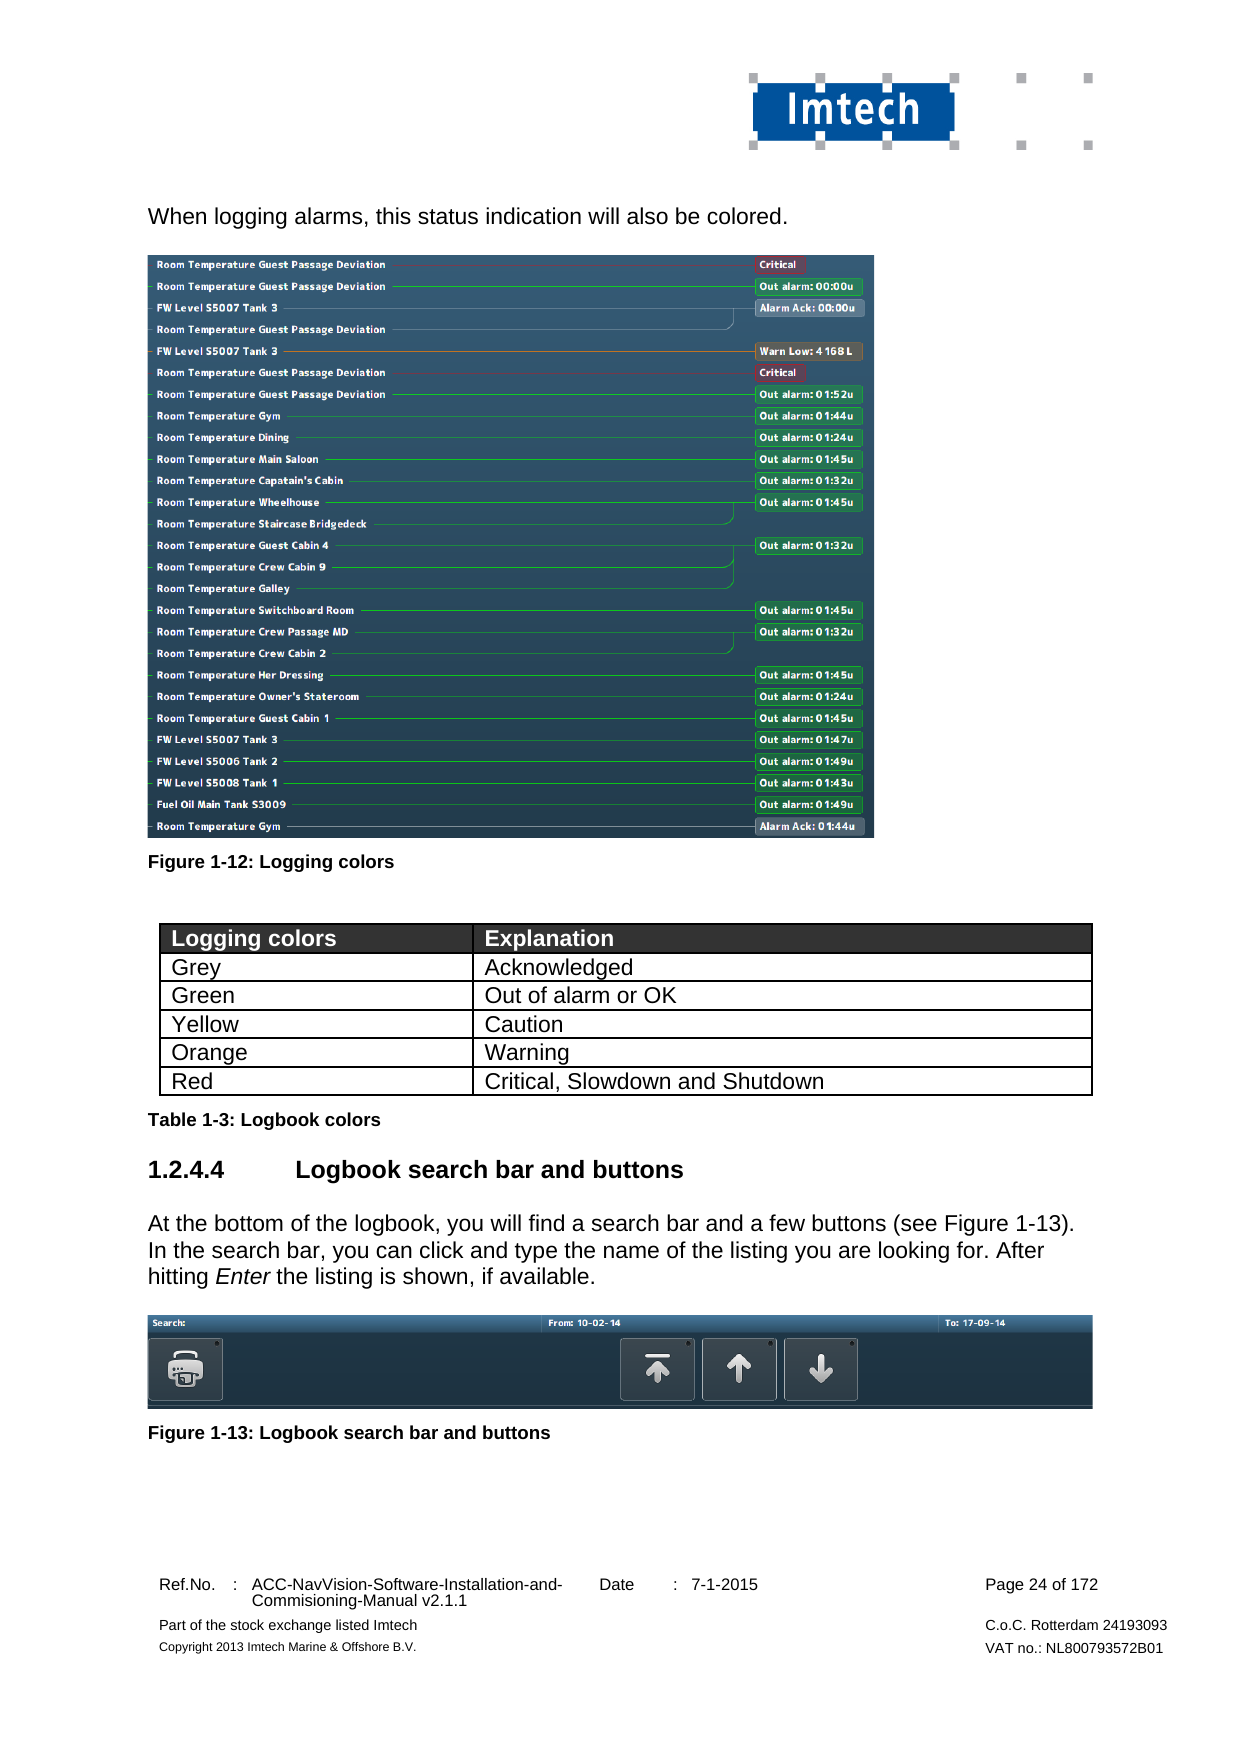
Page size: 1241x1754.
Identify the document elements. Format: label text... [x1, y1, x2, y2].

table_cell Warning [474, 1039, 1091, 1066]
picture [147, 255, 875, 838]
table_cell Green [161, 982, 472, 1009]
table_cell Acknowledged [474, 954, 1091, 980]
text Figure 1-12: Logging colors [148, 850, 1093, 872]
text When logging alarms, this status indication will also be colored. [148, 203, 1093, 229]
table_header Logging colors [161, 925, 472, 952]
table_cell Orange [161, 1039, 472, 1066]
text Figure 1-13: Logbook search bar and buttons [148, 1421, 1093, 1443]
picture [748, 73, 1093, 150]
subtitle Logbook search bar and buttons [148, 1155, 1093, 1184]
text At the bottom of the logbook, you will find a search bar and a few buttons (see Figure 1-13). In the search bar, you can click and type the name of the listing you are looking for. After hitting Enter the listing is shown, if available. [148, 1210, 1093, 1289]
text Table 1-3: Logbook colors [148, 1108, 1093, 1130]
table_cell Grey [161, 954, 472, 980]
table_cell Yellow [161, 1011, 472, 1037]
table_cell Red [161, 1068, 472, 1094]
table_cell Critical, Slowdown and Shutdown [474, 1068, 1091, 1094]
table_header Explanation [474, 925, 1091, 952]
picture [147, 1315, 1093, 1409]
table_cell Caution [474, 1011, 1091, 1037]
table_cell Out of alarm or OK [474, 982, 1091, 1009]
